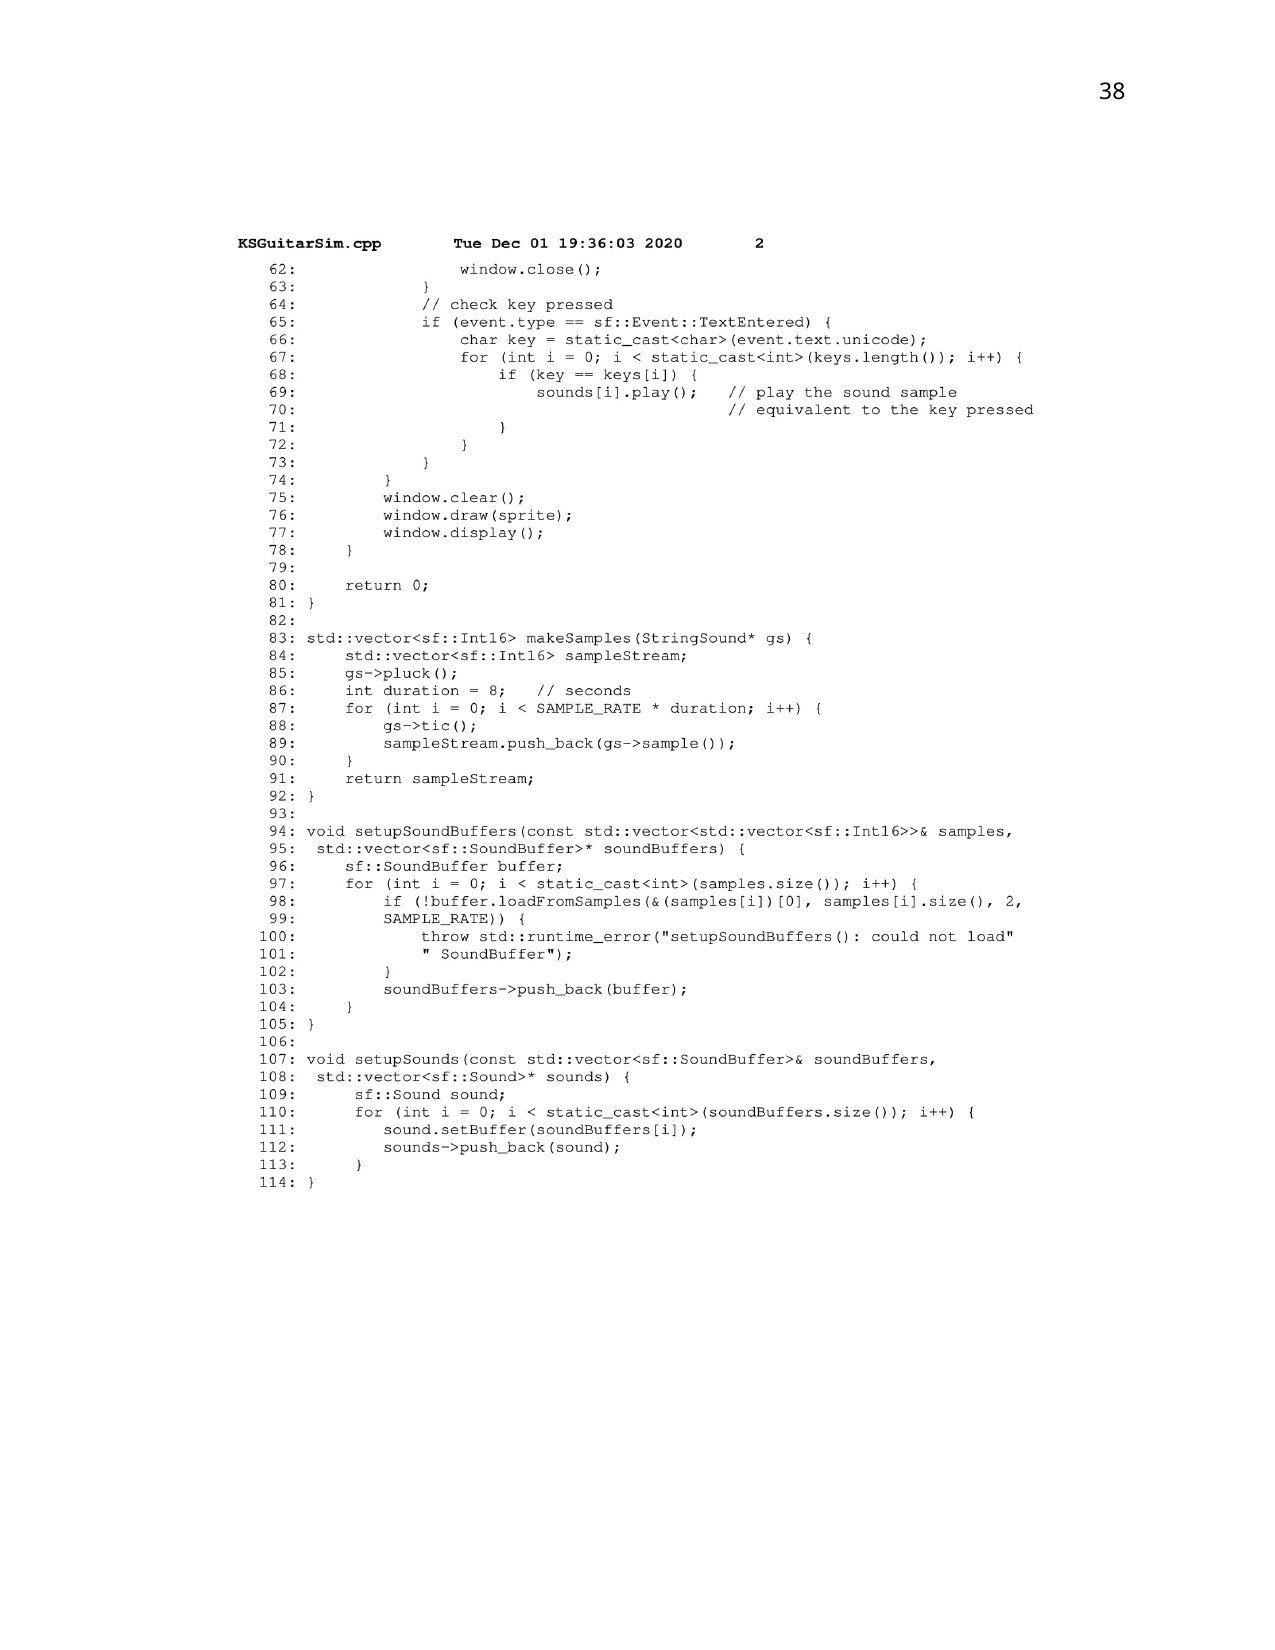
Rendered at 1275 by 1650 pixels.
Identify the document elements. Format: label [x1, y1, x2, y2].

picture [150, 150, 1125, 1413]
